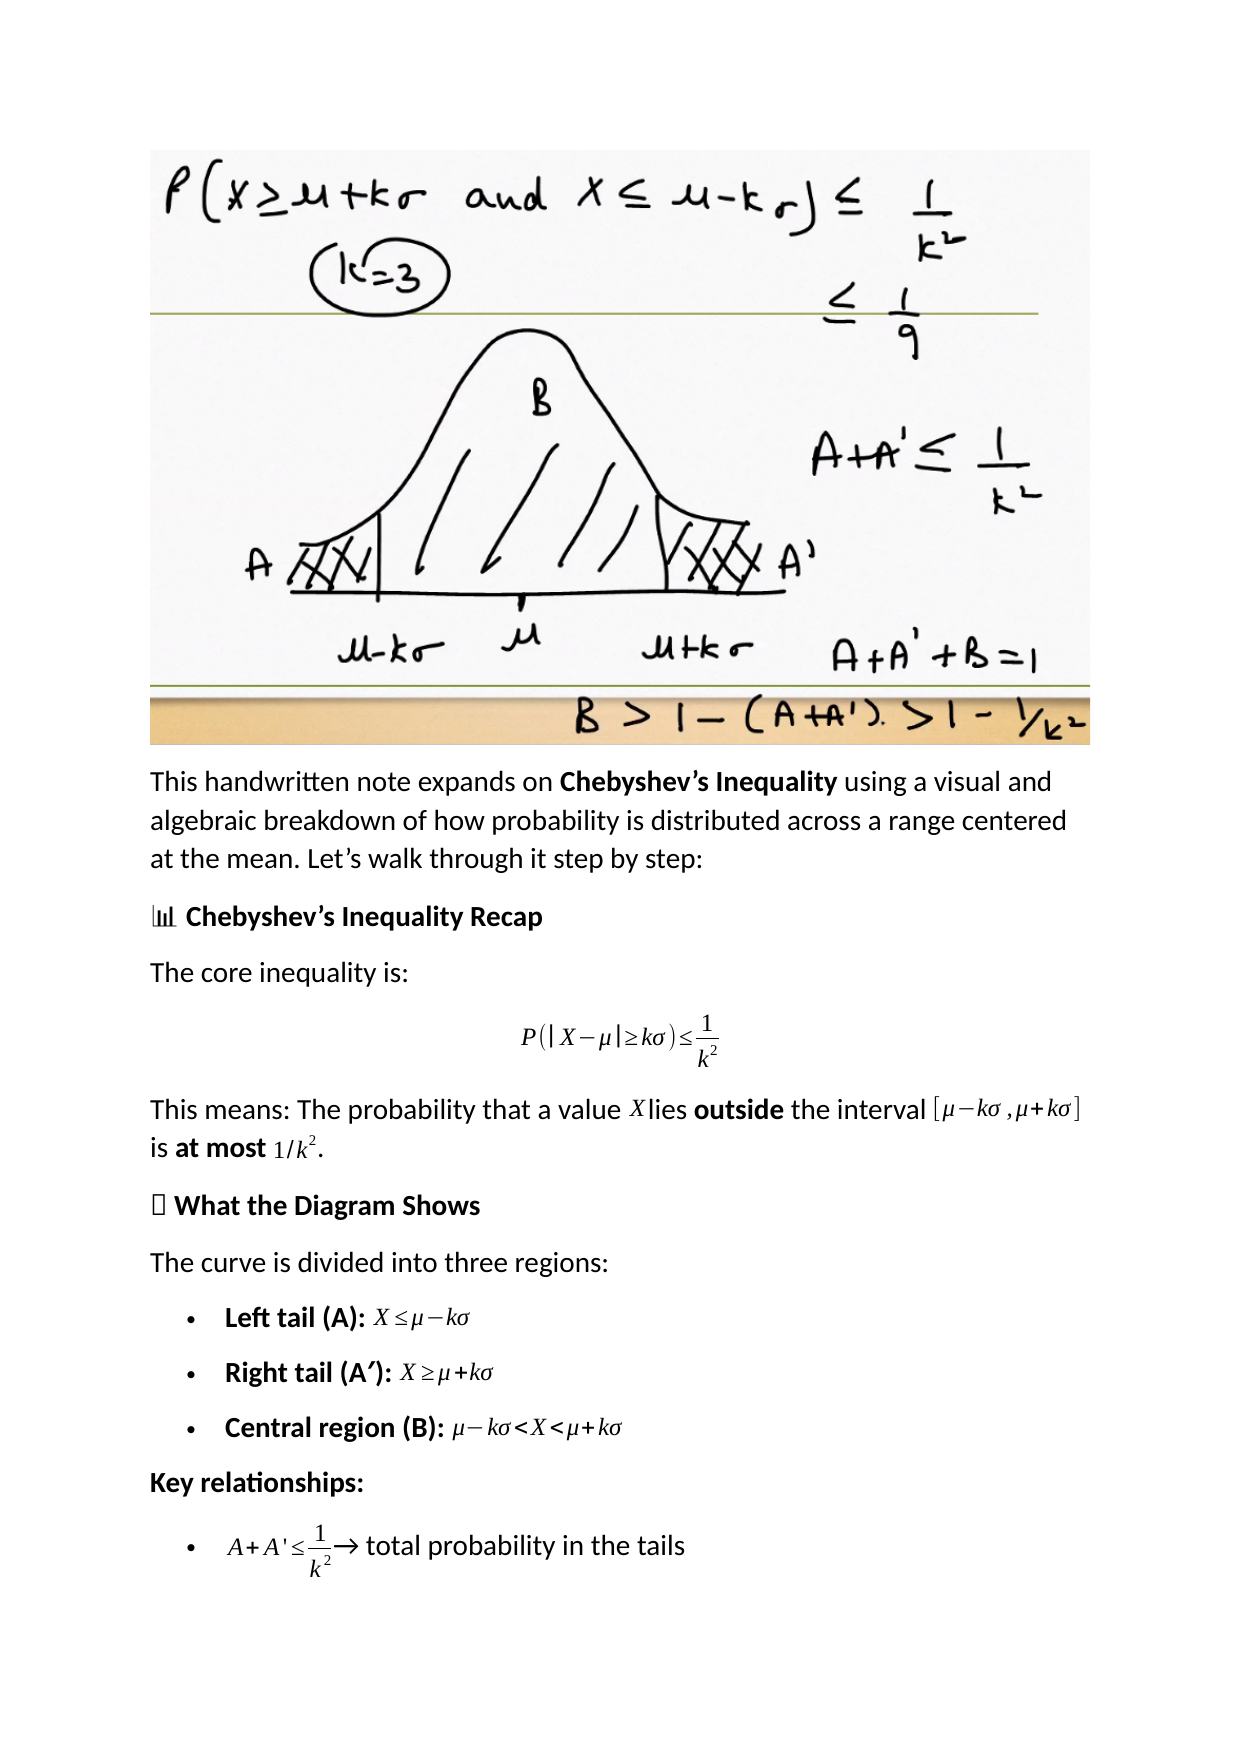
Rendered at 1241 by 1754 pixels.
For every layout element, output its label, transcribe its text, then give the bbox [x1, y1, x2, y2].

list Central region (B): [187, 1409, 1090, 1445]
text This means: The probability that a value lies outside the interval is at most . [150, 1091, 1090, 1165]
list Left tail (A): [187, 1299, 1090, 1335]
picture [150, 150, 1091, 745]
list Right tail (A′): [187, 1354, 1090, 1390]
text Key relationships: [150, 1464, 1090, 1500]
text 🧠 What the Diagram Shows [150, 1184, 1090, 1224]
text 📊 Chebyshev’s Inequality Recap [150, 895, 1090, 935]
text This handwritten note expands on Chebyshev’s Inequality using a visual and algebraic breakdown of how probability is distributed across a range centered at the mean. Let’s walk through it step by step: [150, 763, 1090, 876]
list → total probability in the tails [187, 1519, 1090, 1582]
text The curve is divided into three regions: [150, 1244, 1090, 1280]
text The core inequality is: [150, 954, 1090, 990]
